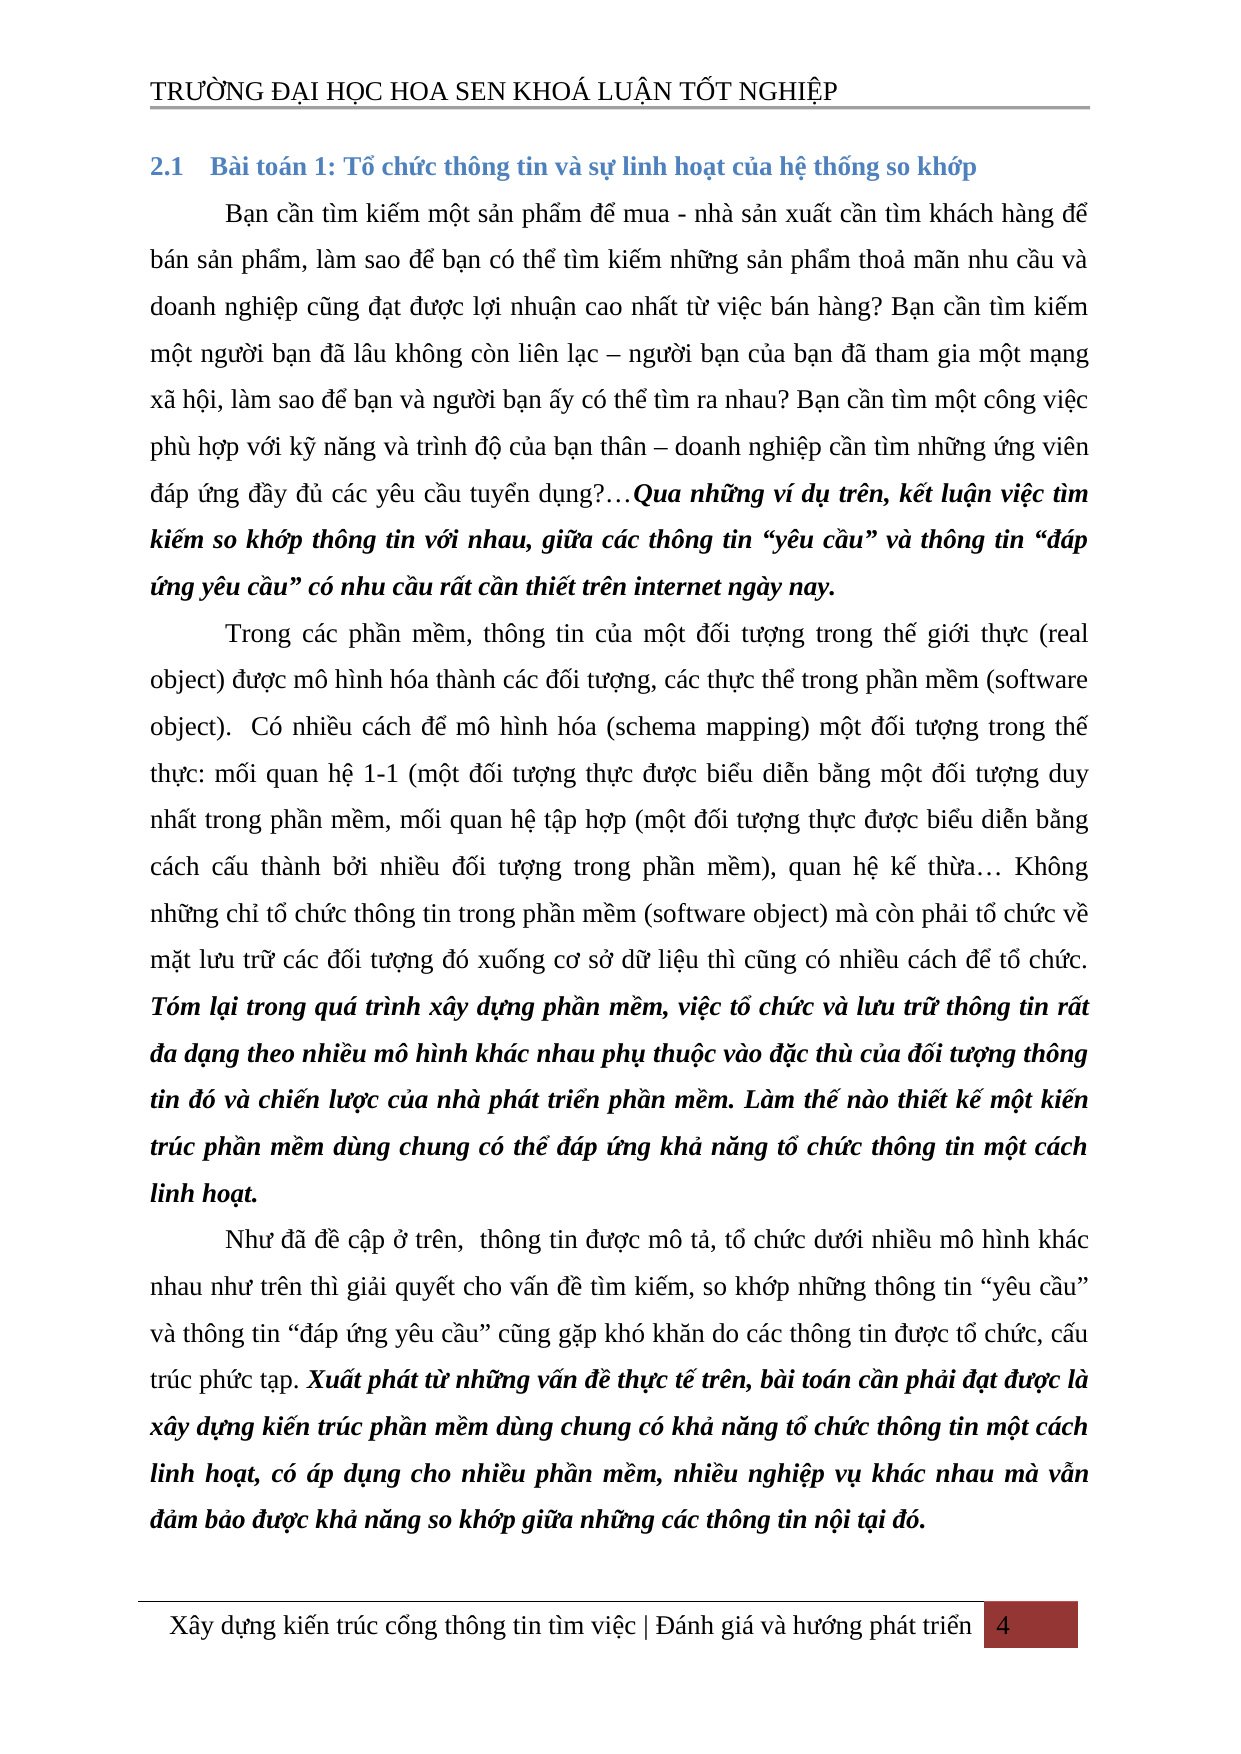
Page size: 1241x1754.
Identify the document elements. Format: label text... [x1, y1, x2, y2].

text Như đã đề cập ở trên, thông tin được mô tả, tổ chức dưới nhiều mô hình khác nhau như trên thì giải quyết cho vấn đề tìm kiếm, so khớp những thông tin “yêu cầu” và thông tin “đáp ứng yêu cầu” cũng gặp khó khăn do các thông tin được tổ chức, cấu trúc phức tạp. Xuất phát từ những vấn đề thực tế trên, bài toán cần phải đạt được là xây dựng kiến trúc phần mềm dùng chung có khả năng tổ chức thông tin một cách linh hoạt, có áp dụng cho nhiều phần mềm, nhiều nghiệp vụ khác nhau mà vẫn đảm bảo được khả năng so khớp giữa những các thông tin nội tại đó. [150, 1223, 1090, 1534]
subtitle Bài toán 1: Tổ chức thông tin và sự linh hoạt của hệ thống so khớp [150, 150, 1090, 181]
text Bạn cần tìm kiếm một sản phẩm để mua - nhà sản xuất cần tìm khách hàng để bán sản phẩm, làm sao để bạn có thể tìm kiếm những sản phẩm thoả mãn nhu cầu và doanh nghiệp cũng đạt được lợi nhuận cao nhất từ việc bán hàng? Bạn cần tìm kiếm một người bạn đã lâu không còn liên lạc – người bạn của bạn đã tham gia một mạng xã hội, làm sao để bạn và người bạn ấy có thể tìm ra nhau? Bạn cần tìm một công việc phù hợp với kỹ năng và trình độ của bạn thân – doanh nghiệp cần tìm những ứng viên đáp ứng đầy đủ các yêu cầu tuyển dụng?…Qua những ví dụ trên, kết luận việc tìm kiếm so khớp thông tin với nhau, giữa các thông tin “yêu cầu” và thông tin “đáp ứng yêu cầu” có nhu cầu rất cần thiết trên internet ngày nay. [150, 197, 1090, 601]
text Trong các phần mềm, thông tin của một đối tượng trong thế giới thực (real object) được mô hình hóa thành các đối tượng, các thực thể trong phần mềm (software object). Có nhiều cách để mô hình hóa (schema mapping) một đối tượng trong thế thực: mối quan hệ 1-1 (một đối tượng thực được biểu diễn bằng một đối tượng duy nhất trong phần mềm, mối quan hệ tập hợp (một đối tượng thực được biểu diễn bằng cách cấu thành bởi nhiều đối tượng trong phần mềm), quan hệ kế thừa… Không những chỉ tổ chức thông tin trong phần mềm (software object) mà còn phải tổ chức về mặt lưu trữ các đối tượng đó xuống cơ sở dữ liệu thì cũng có nhiều cách để tổ chức. Tóm lại trong quá trình xây dựng phần mềm, việc tổ chức và lưu trữ thông tin rất đa dạng theo nhiều mô hình khác nhau phụ thuộc vào đặc thù của đối tượng thông tin đó và chiến lược của nhà phát triển phần mềm. Làm thế nào thiết kế một kiến trúc phần mềm dùng chung có thể đáp ứng khả năng tổ chức thông tin một cách linh hoạt. [150, 617, 1090, 1208]
